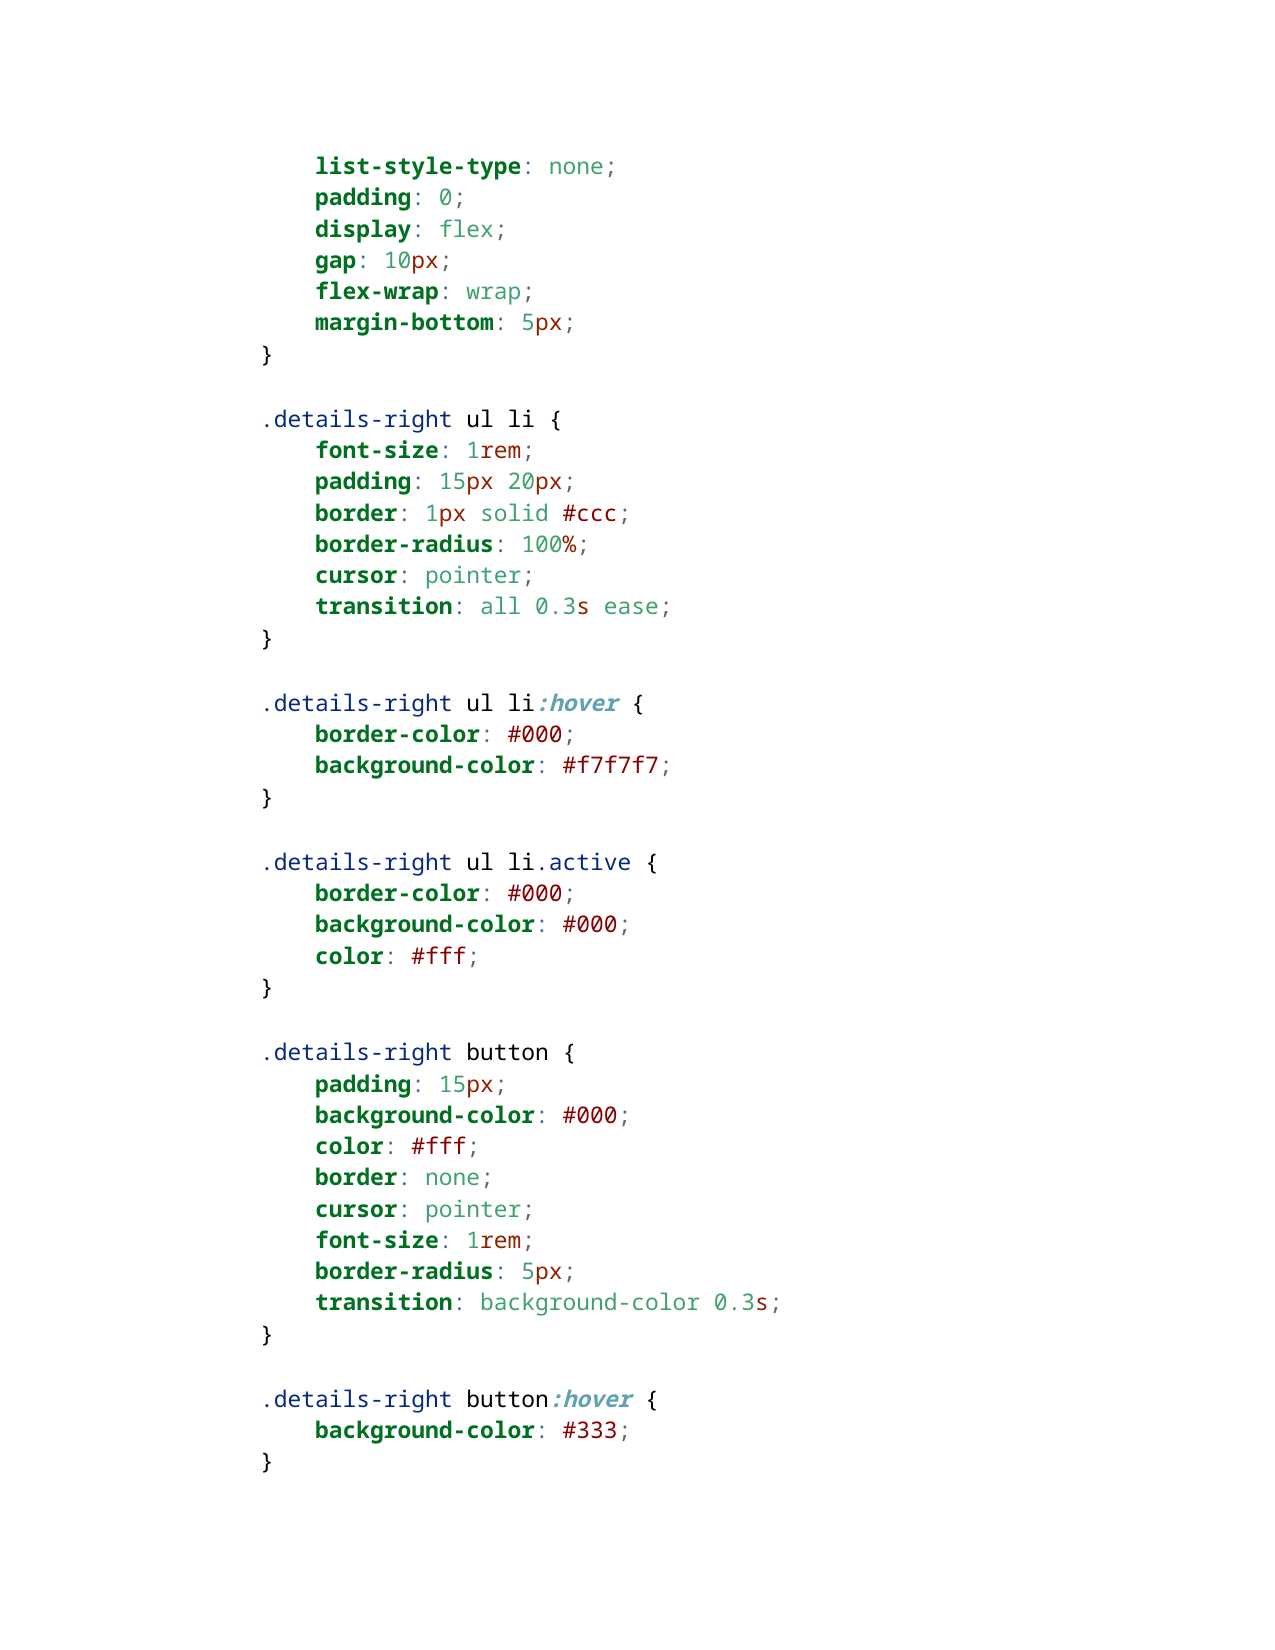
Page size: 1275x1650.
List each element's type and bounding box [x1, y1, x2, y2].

text [150, 150, 1125, 1477]
